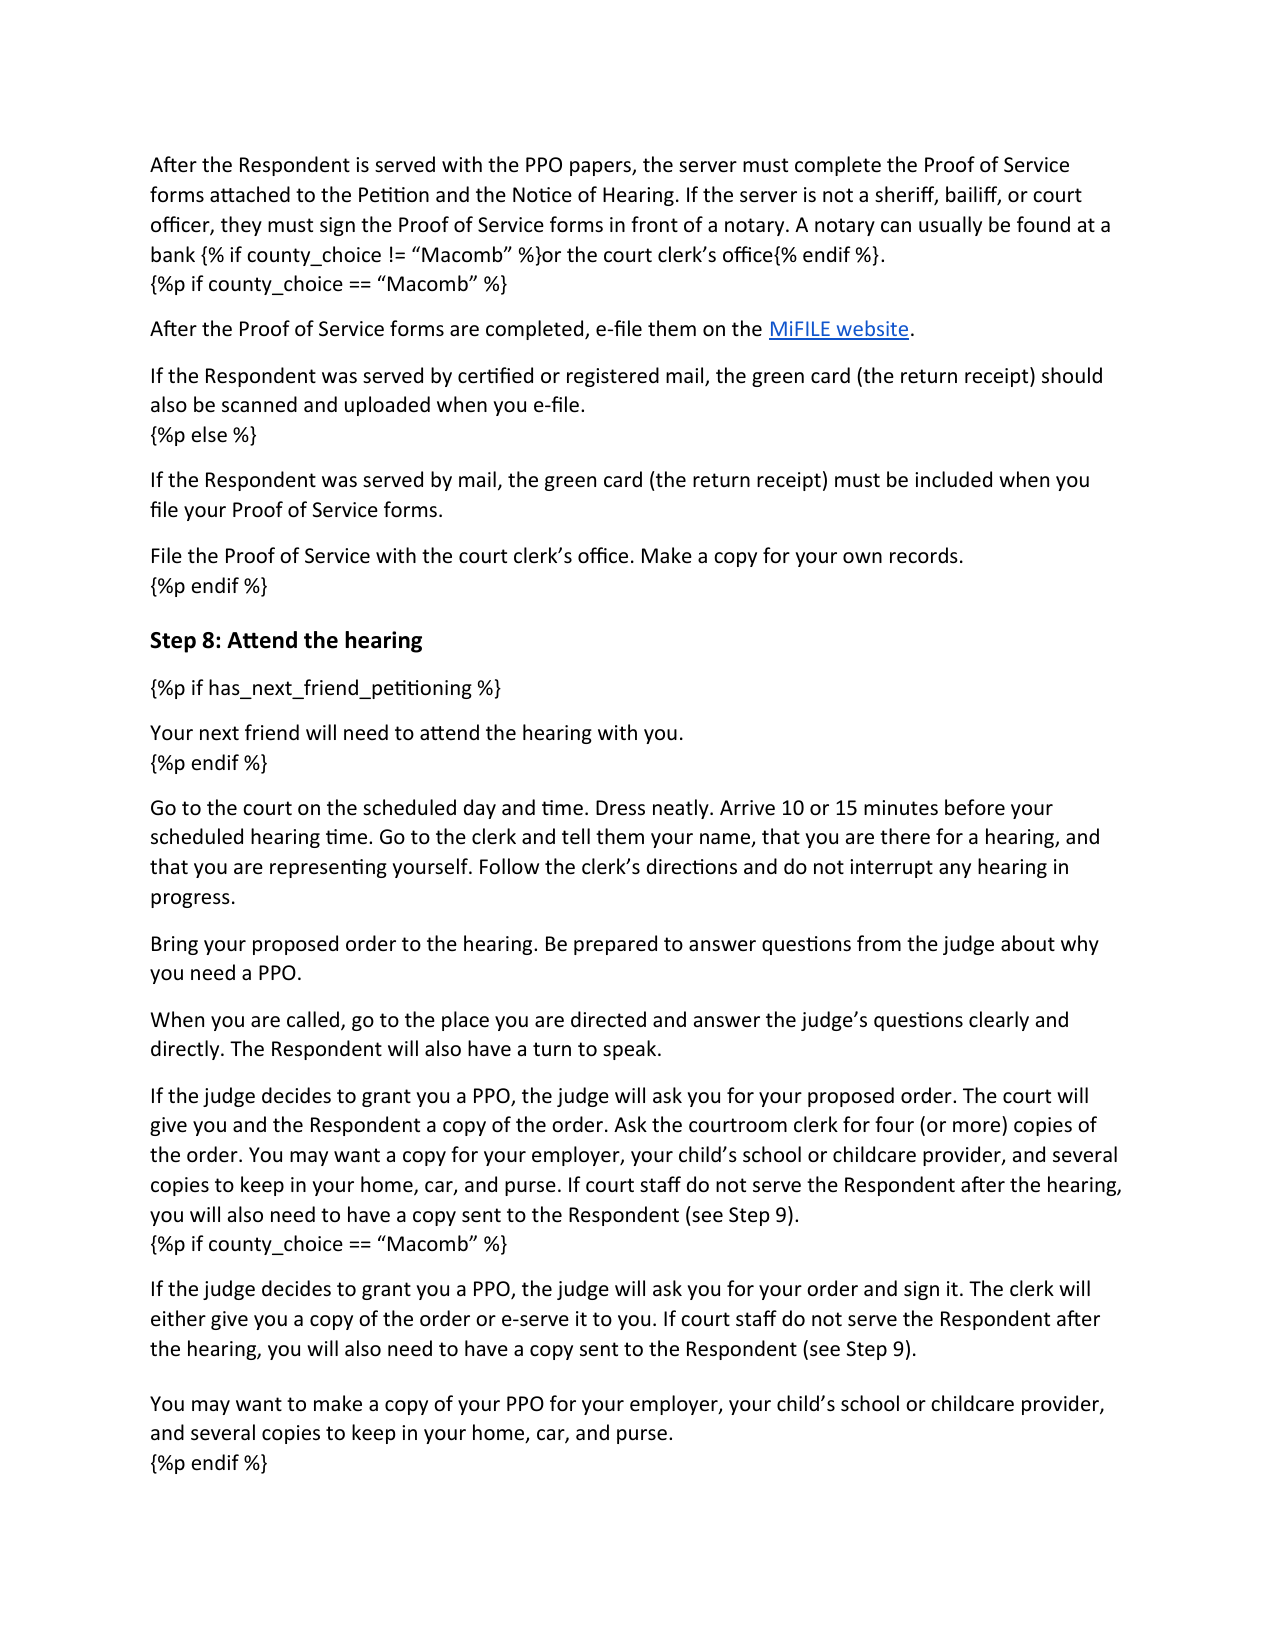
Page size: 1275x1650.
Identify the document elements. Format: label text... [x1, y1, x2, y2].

text After the Respondent is served with the PPO papers, the server must complete the Proof of Service forms attached to the Petition and the Notice of Hearing. If the server is not a sheriff, bailiff, or court officer, they must sign the Proof of Service forms in front of a notary. A notary can usually be found at a bank {% if county_choice != “Macomb” %}or the court clerk’s office{% endif %}. [150, 150, 1125, 268]
text Bring your proposed order to the hearing. Be prepared to answer questions from the judge about why you need a PPO. [150, 929, 1125, 987]
text Go to the court on the scheduled day and time. Dress neatly. Arrive 10 or 15 minutes before your scheduled hearing time. Go to the clerk and tell them your name, that you are there for a hearing, and that you are representing yourself. Follow the clerk’s directions and do not interrupt any hearing in progress. [150, 793, 1125, 910]
text After the Proof of Service forms are completed, e-file them on the MiFILE website. [150, 314, 1125, 342]
text If the Respondent was served by certified or registered mail, the green card (the return receipt) should also be scanned and uploaded when you e-file. [150, 361, 1125, 418]
text {%p if has_next_friend_petitioning %} [150, 673, 1125, 701]
text {%p else %} [150, 420, 1125, 448]
text You may want to make a copy of your PPO for your employer, your child’s school or childcare provider, and several copies to keep in your home, car, and purse. [150, 1389, 1125, 1446]
text When you are called, go to the place you are directed and answer the judge’s questions clearly and directly. The Respondent will also have a turn to speak. [150, 1005, 1125, 1063]
text Your next friend will need to attend the hearing with you. [150, 718, 1125, 746]
subtitle Step 8: Attend the hearing [150, 624, 1125, 654]
text {%p if county_choice == “Macomb” %} [150, 269, 1125, 298]
text If the judge decides to grant you a PPO, the judge will ask you for your proposed order. The court will give you and the Respondent a copy of the order. Ask the courtroom clerk for four (or more) copies of the order. You may want a copy for your employer, your child’s school or childcare provider, and several copies to keep in your home, car, and purse. If court staff do not serve the Respondent after the hearing, you will also need to have a copy sent to the Respondent (see Step 9). [150, 1081, 1125, 1228]
text {%p endif %} [150, 748, 1125, 776]
text {%p endif %} [150, 571, 1125, 599]
text {%p if county_choice == “Macomb” %} [150, 1229, 1125, 1257]
text File the Proof of Service with the court clerk’s office. Make a copy for your own records. [150, 541, 1125, 569]
text If the judge decides to grant you a PPO, the judge will ask you for your order and sign it. The clerk will either give you a copy of the order or e-serve it to you. If court staff do not serve the Respondent after the hearing, you will also need to have a copy sent to the Respondent (see Step 9). [150, 1274, 1125, 1362]
text {%p endif %} [150, 1448, 1125, 1476]
text If the Respondent was served by mail, the green card (the return receipt) must be included when you file your Proof of Service forms. [150, 465, 1125, 523]
